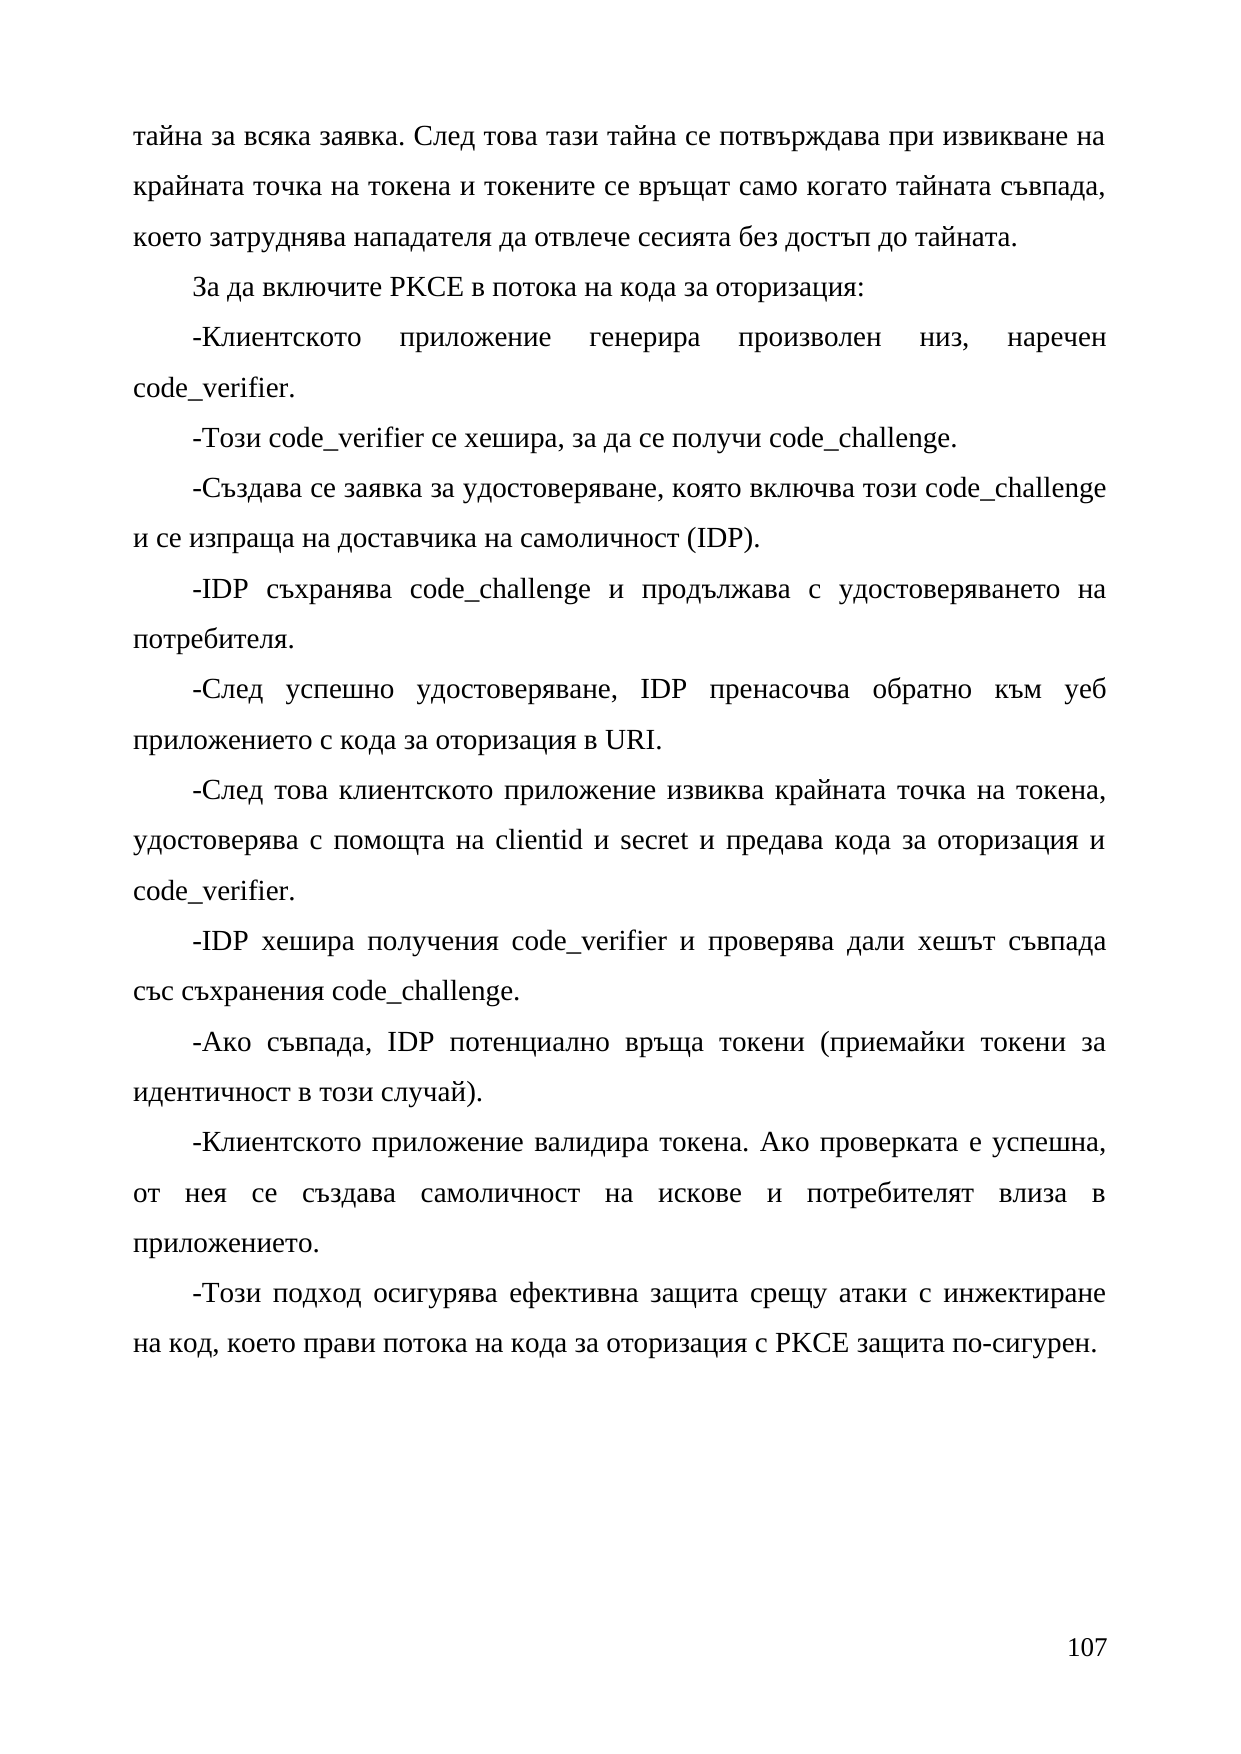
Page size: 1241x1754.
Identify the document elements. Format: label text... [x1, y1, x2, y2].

text -Клиентското приложение генерира произволен низ, наречен code_verifier. [133, 319, 1107, 403]
text -След успешно удостоверяване, IDP пренасочва обратно към уеб приложението с кода за оторизация в URI. [133, 672, 1107, 755]
text -Създава се заявка за удостоверяване, която включва този code_challenge и се изпраща на доставчика на самоличност (IDP). [133, 470, 1107, 554]
text -След това клиентското приложение извиква крайната точка на токена, удостоверява с помощта на clientid и secret и предава кода за оторизация и code_verifier. [133, 772, 1107, 906]
text -Клиентското приложение валидира токена. Ако проверката е успешна, от нея се създава самоличност на искове и потребителят влиза в приложението. [133, 1124, 1107, 1258]
text -Този подход осигурява ефективна защита срещу атаки с инжектиране на код, което прави потока на кода за оторизация с PKCE защита по-сигурен. [133, 1275, 1107, 1359]
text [133, 118, 1107, 252]
text -IDP хешира получения code_verifier и проверява дали хешът съвпада със съхранения code_challenge. [133, 923, 1107, 1007]
text -Ако съвпада, IDP потенциално връща токени (приемайки токени за идентичност в този случай). [133, 1024, 1107, 1108]
text -IDP съхранява code_challenge и продължава с удостоверяването на потребителя. [133, 571, 1107, 655]
text За да включите PKCE в потока на кода за оторизация: [133, 269, 1107, 303]
text -Този code_verifier се хешира, за да се получи code_challenge. [133, 420, 1107, 453]
